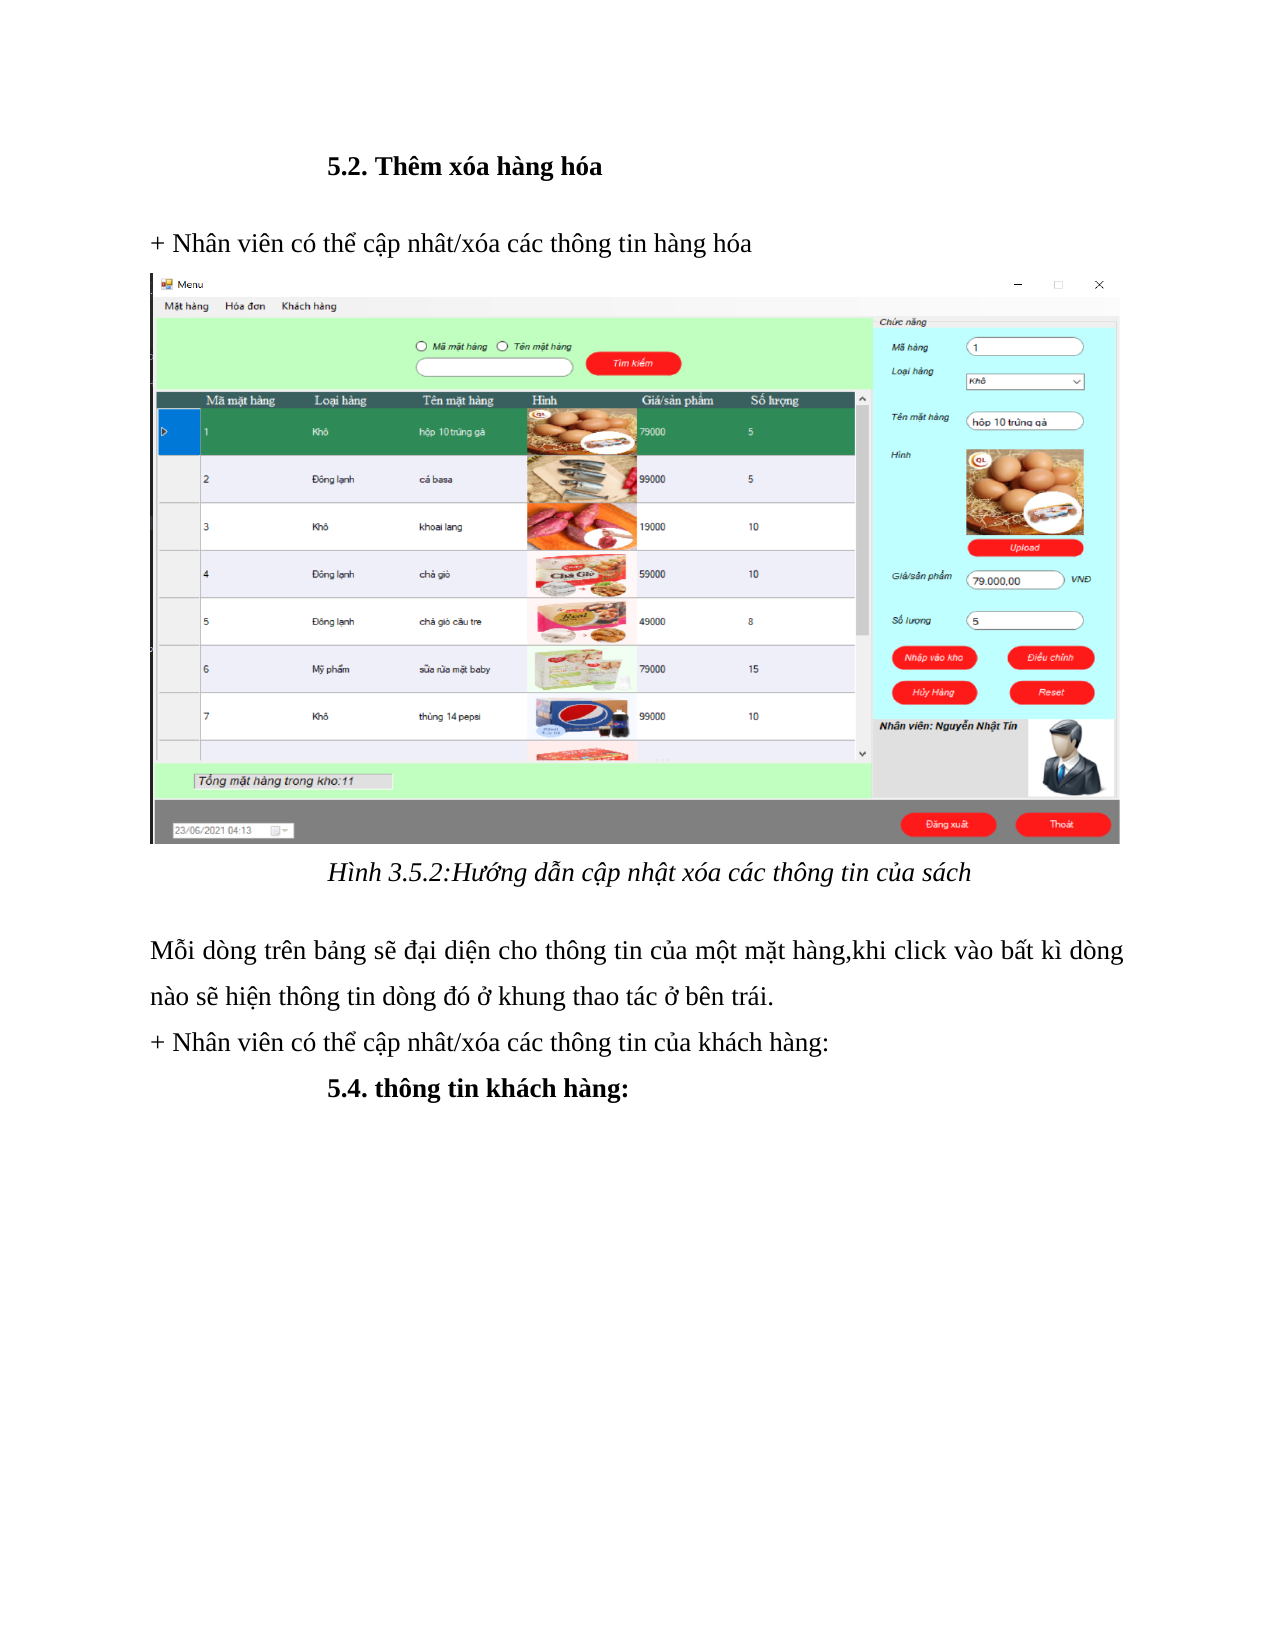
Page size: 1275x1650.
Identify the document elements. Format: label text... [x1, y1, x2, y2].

text + Nhân viên có thể cập nhât/xóa các thông tin hàng hóa [150, 227, 1125, 258]
text 5.2. Thêm xóa hàng hóa [327, 150, 1125, 181]
text Hình 3.5.2:Hướng dẫn cập nhật xóa các thông tin của sách [150, 857, 1152, 888]
text + Nhân viên có thể cập nhât/xóa các thông tin của khách hàng: [150, 1026, 1125, 1057]
picture [150, 273, 1120, 844]
text Mỗi dòng trên bảng sẽ đại diện cho thông tin của một mặt hàng,khi click vào bất kì dòng nào sẽ hiện thông tin dòng đó ở khung thao tác ở bên trái. [150, 934, 1125, 1011]
text 5.4. thông tin khách hàng: [327, 1072, 1125, 1103]
